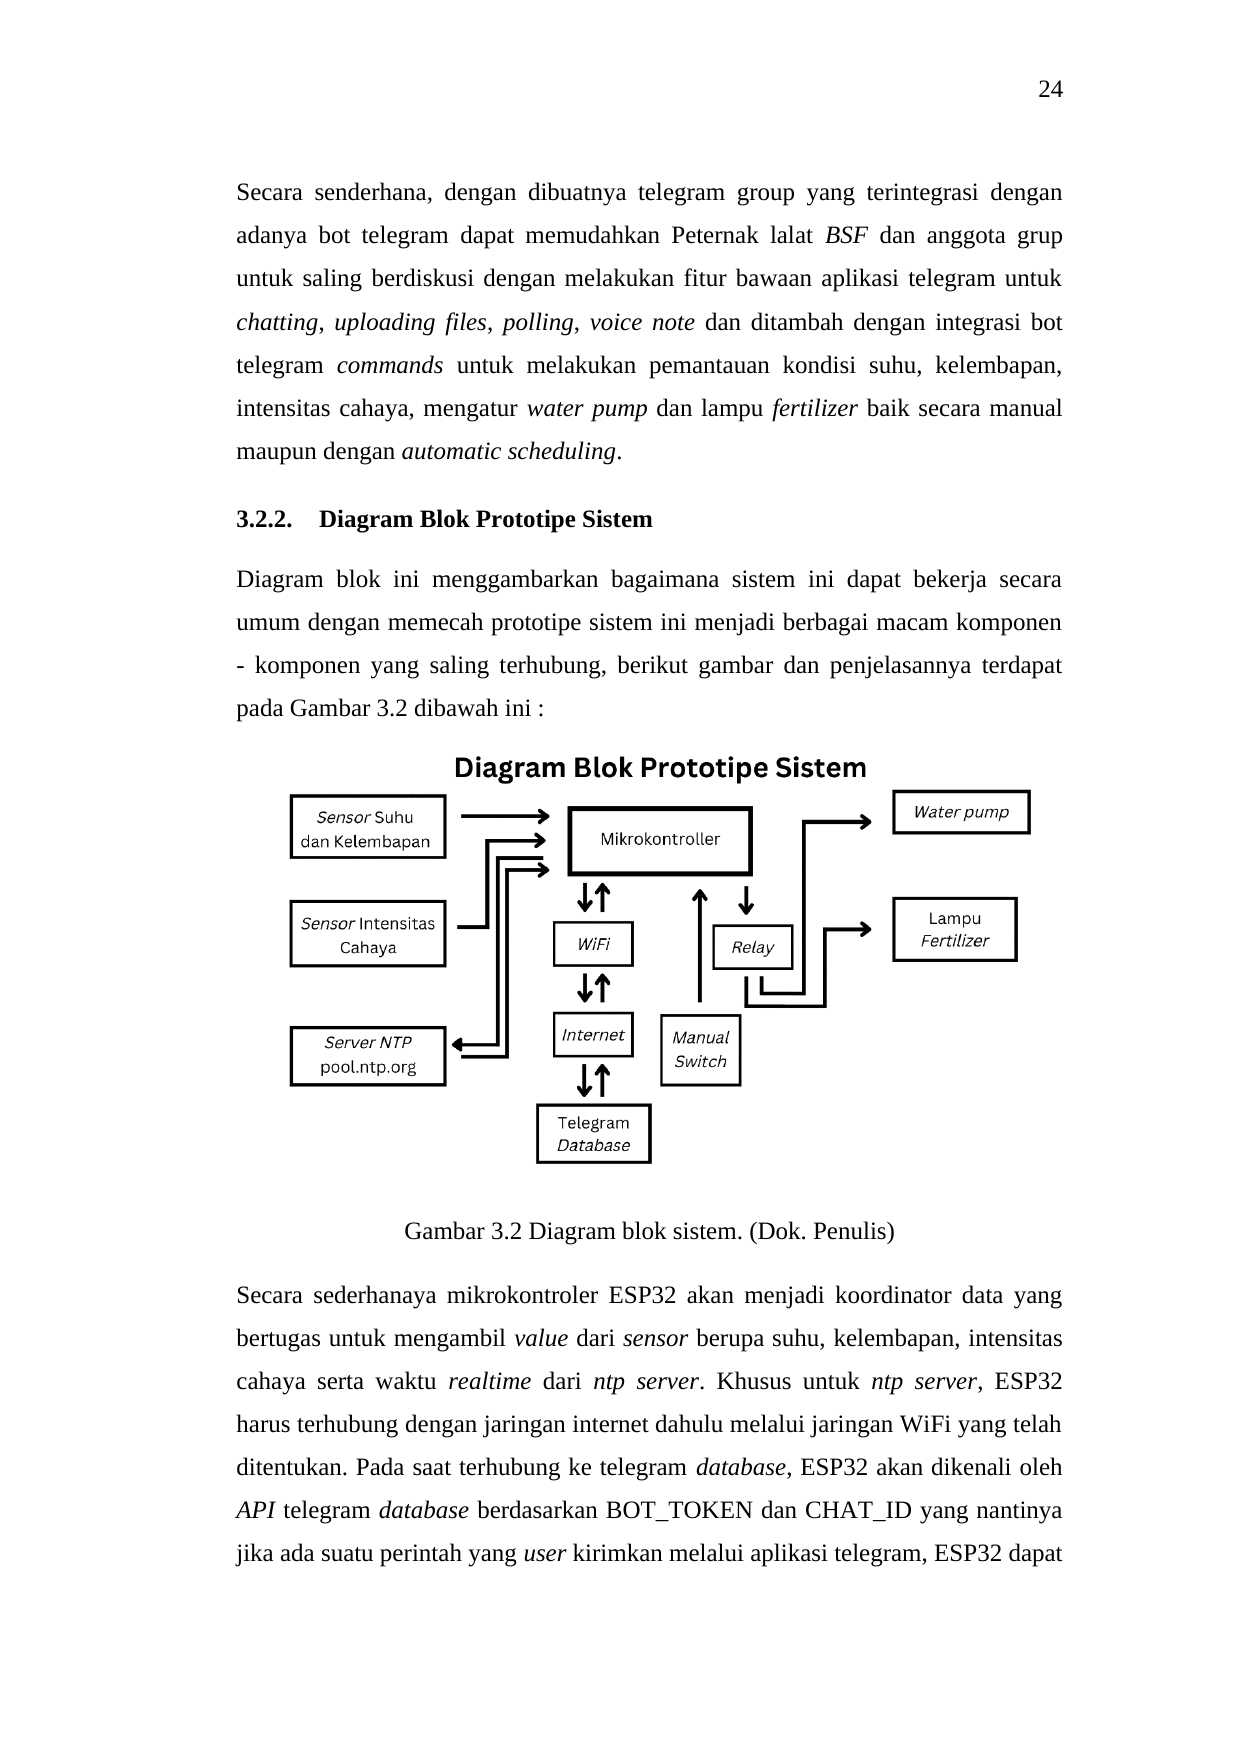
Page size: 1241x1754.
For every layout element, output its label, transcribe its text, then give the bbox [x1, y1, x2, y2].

list Diagram Blok Prototipe Sistem [236, 504, 1063, 533]
picture [236, 736, 1063, 1202]
text Gambar 3.2 Diagram blok sistem. (Dok. Penulis) [236, 1216, 1063, 1244]
text Diagram blok ini menggambarkan bagaimana sistem ini dapat bekerja secara umum dengan memecah prototipe sistem ini menjadi berbagai macam komponen - komponen yang saling terhubung, berikut gambar dan penjelasannya terdapat pada Gambar 3.2 dibawah ini : [236, 564, 1063, 722]
text Secara senderhana, dengan dibuatnya telegram group yang terintegrasi dengan adanya bot telegram dapat memudahkan Peternak lalat BSF dan anggota grup untuk saling berdiskusi dengan melakukan fitur bawaan aplikasi telegram untuk chatting, uploading files, polling, voice note dan ditambah dengan integrasi bot telegram commands untuk melakukan pemantauan kondisi suhu, kelembapan, intensitas cahaya, mengatur water pump dan lampu fertilizer baik secara manual maupun dengan automatic scheduling. [236, 177, 1063, 465]
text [236, 1280, 1063, 1567]
